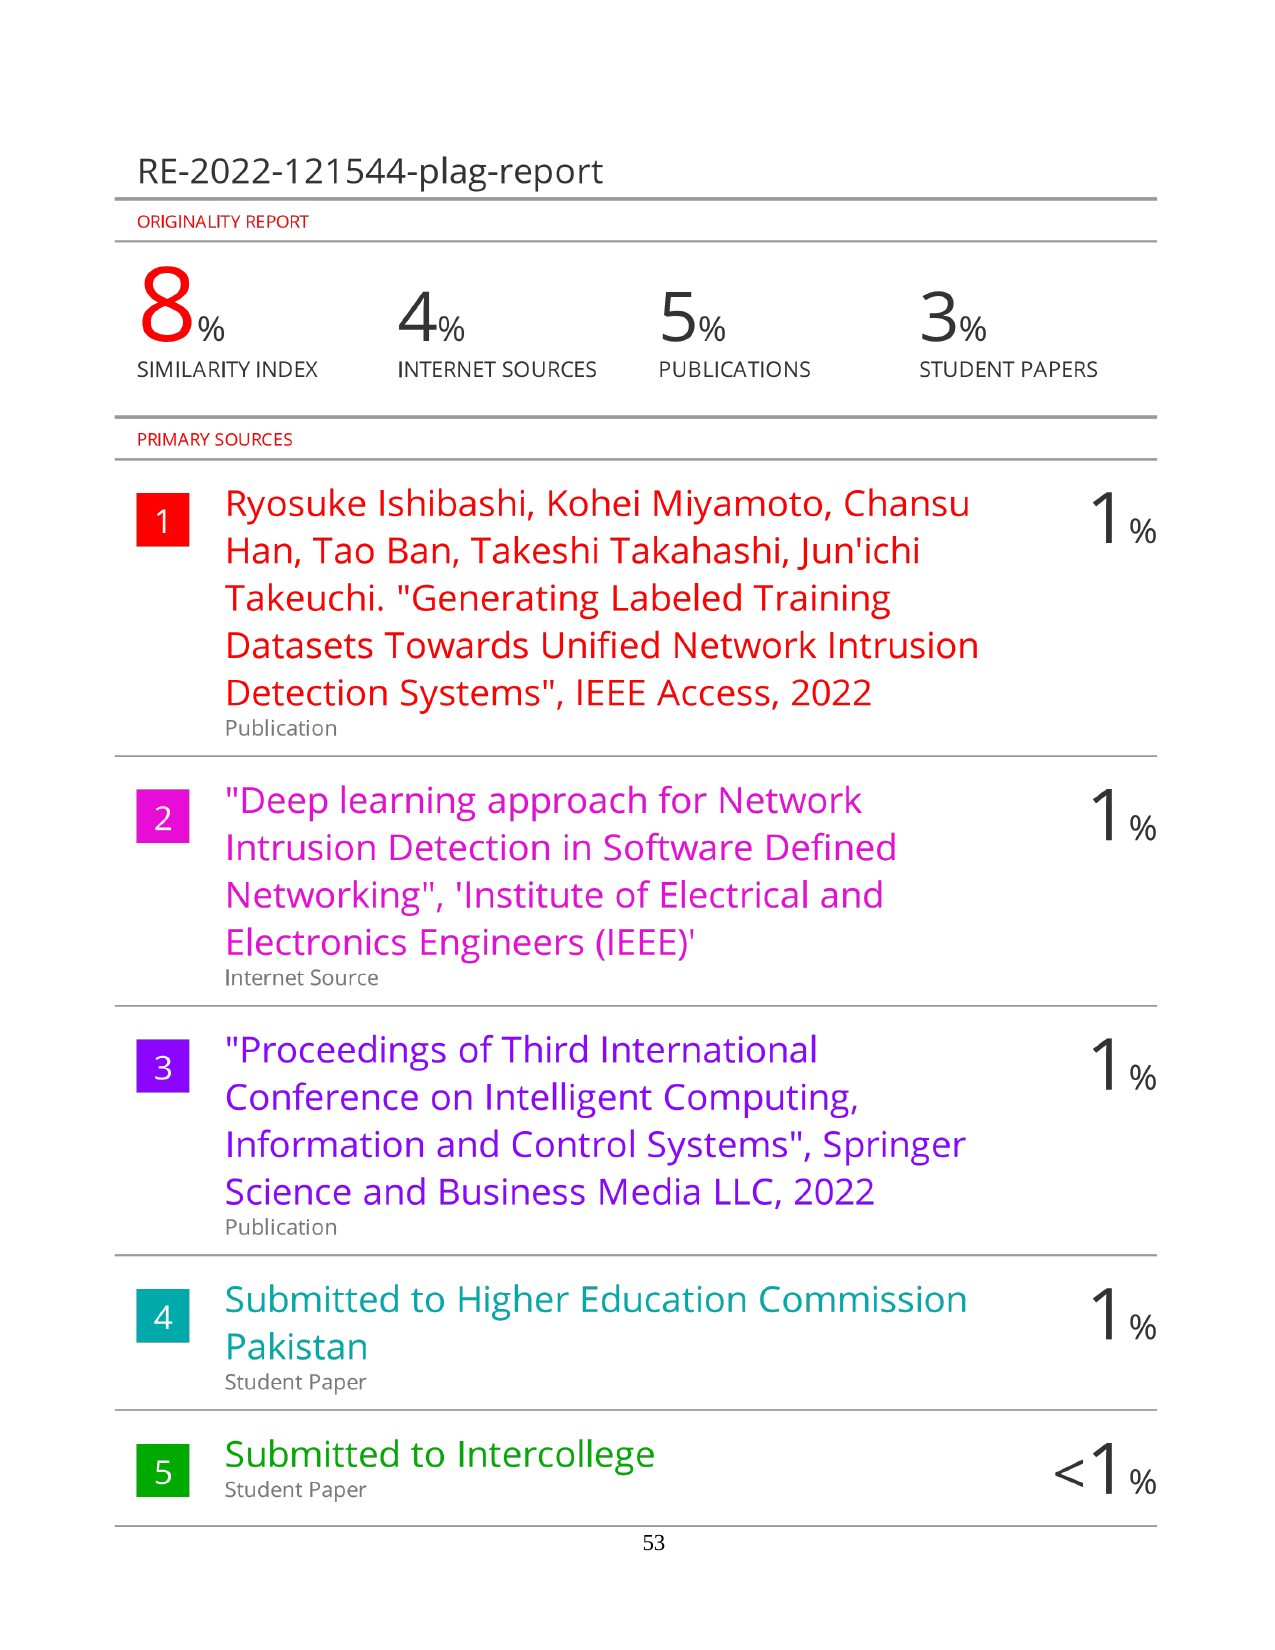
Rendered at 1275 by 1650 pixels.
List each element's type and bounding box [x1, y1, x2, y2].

picture [114, 156, 1158, 1527]
